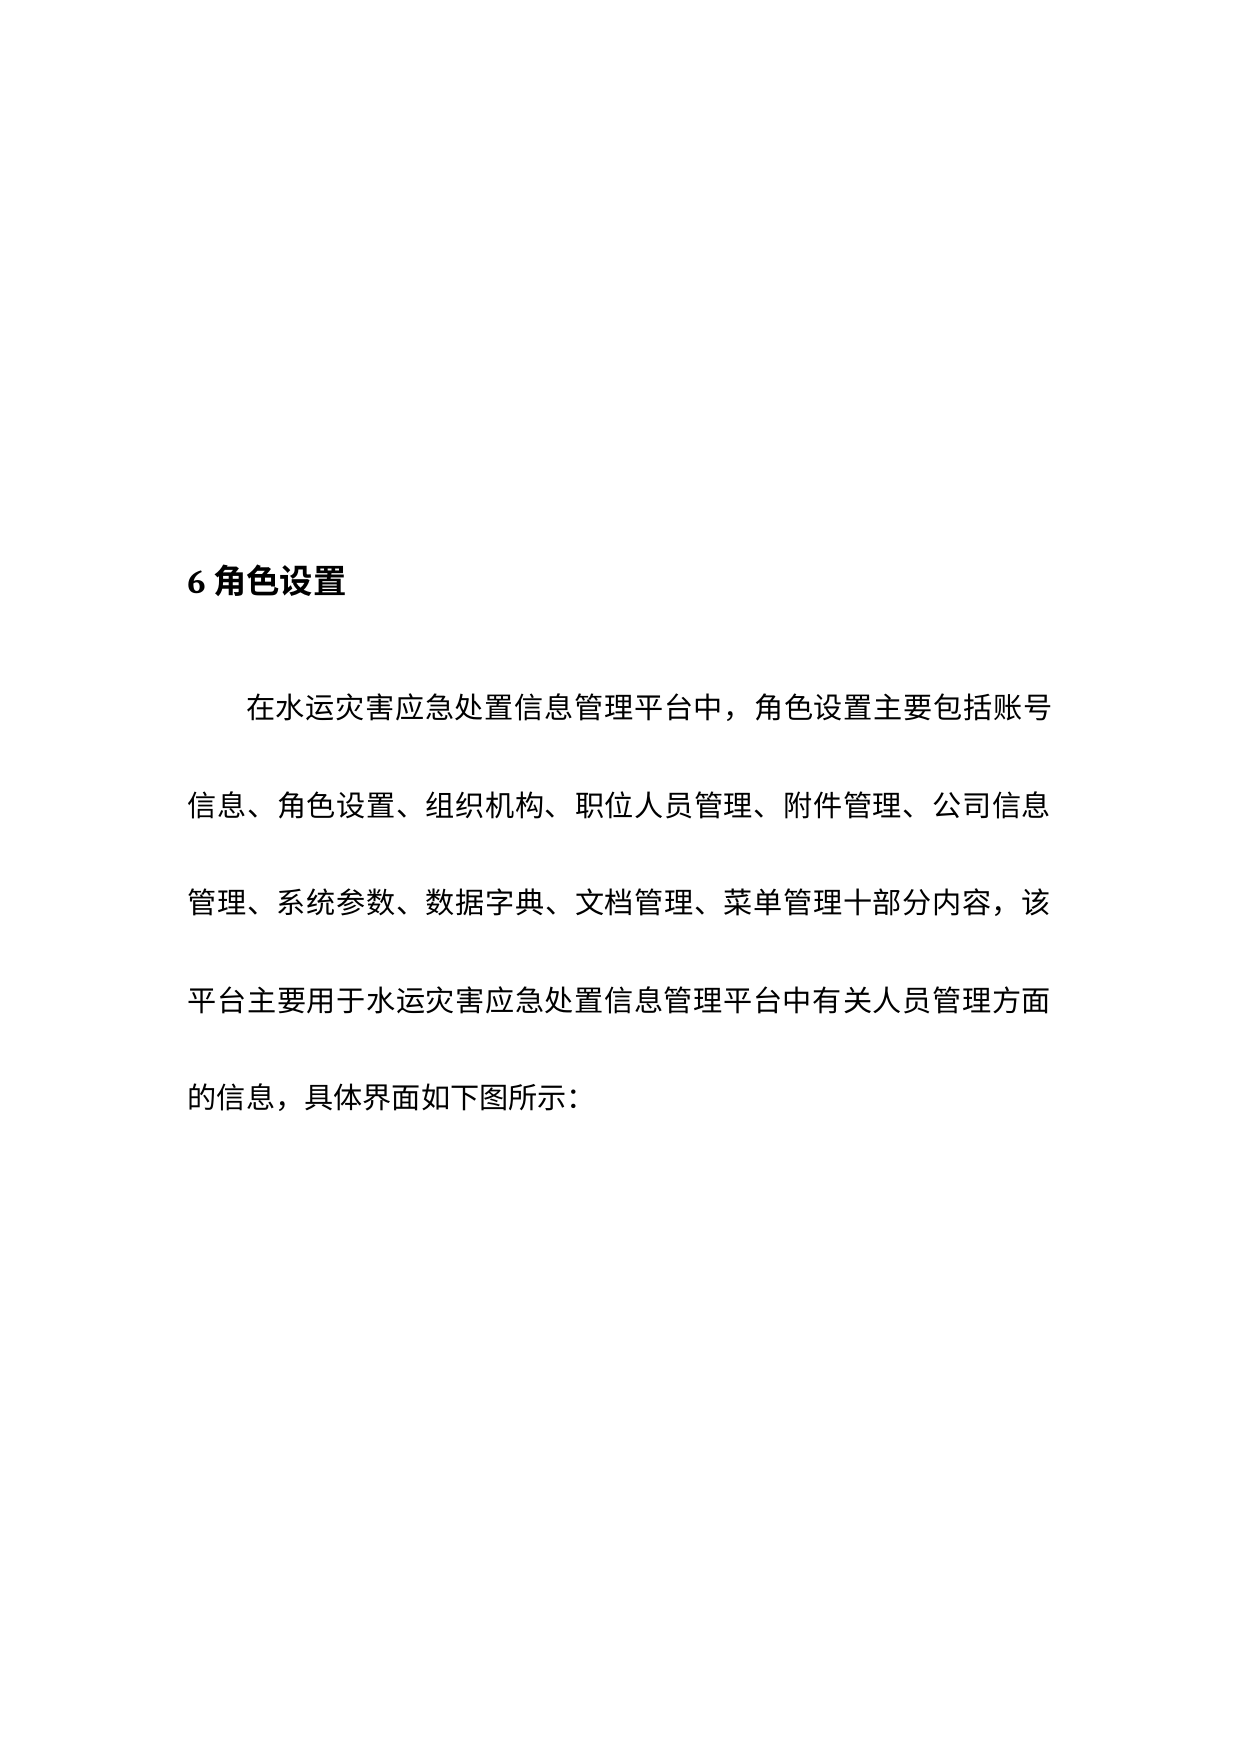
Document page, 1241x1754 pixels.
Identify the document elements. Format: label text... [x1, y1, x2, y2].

subtitle 6 角色设置 [187, 546, 1053, 611]
text 在水运灾害应急处置信息管理平台中，角色设置主要包括账号信息、角色设置、组织机构、职位人员管理、附件管理、公司信息管理、系统参数、数据字典、文档管理、菜单管理十部分内容，该平台主要用于水运灾害应急处置信息管理平台中有关人员管理方面的信息，具体界面如下图所示： [187, 673, 1053, 1128]
